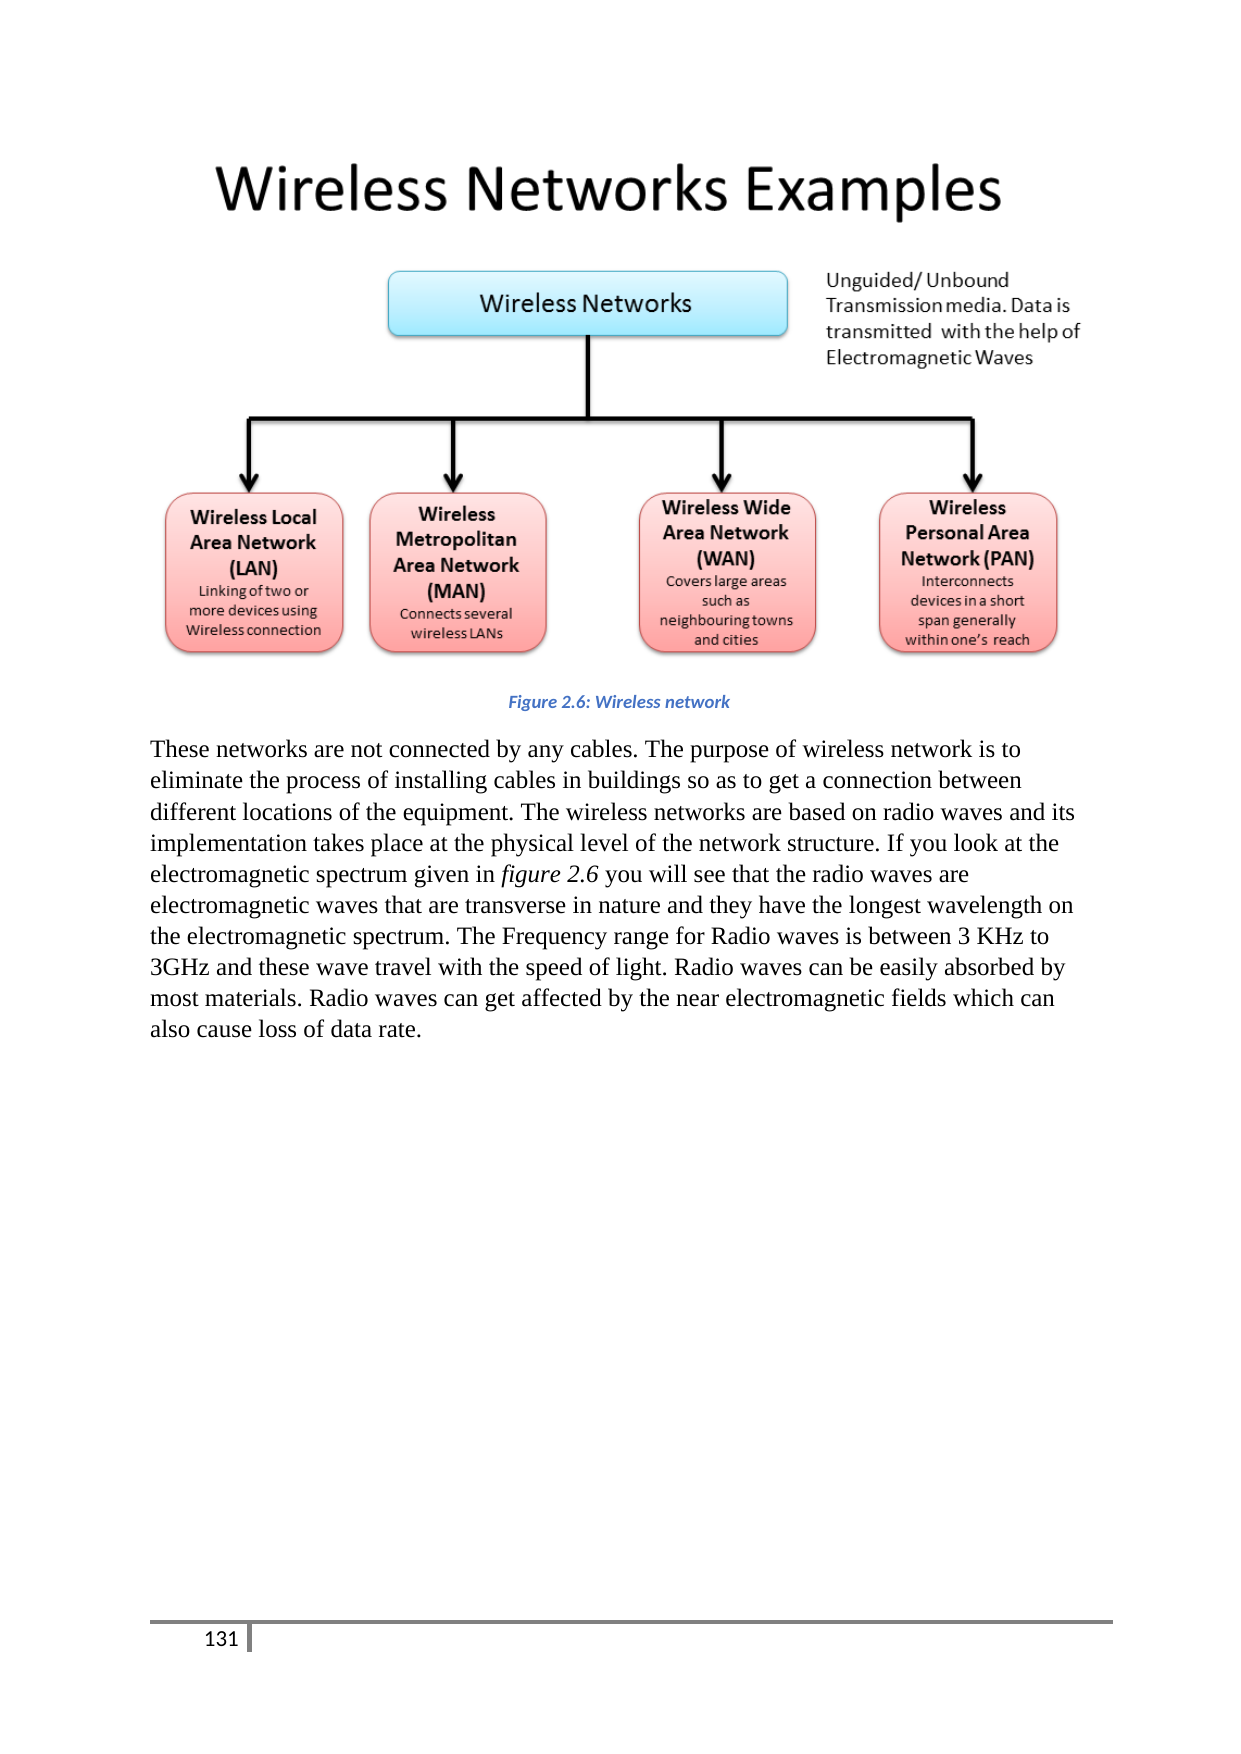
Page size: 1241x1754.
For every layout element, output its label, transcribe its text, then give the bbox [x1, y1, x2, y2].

picture [150, 150, 1089, 672]
text These networks are not connected by any cables. The purpose of wireless network is to eliminate the process of installing cables in buildings so as to get a connection between different locations of the equipment. The wireless networks are based on radio waves and its implementation takes place at the physical level of the network structure. If you look at the electromagnetic spectrum given in figure 2.6 you will see that the radio waves are electromagnetic waves that are transverse in nature and they have the longest wavelength on the electromagnetic spectrum. The Frequency range for Radio waves is between 3 KHz to 3GHz and these wave travel with the speed of light. Radio waves can be easily absorbed by most materials. Radio waves can get affected by the near electromagnetic fields which can also cause loss of data rate. [150, 734, 1090, 1043]
text Figure 2.6: Wireless network [150, 691, 1090, 714]
